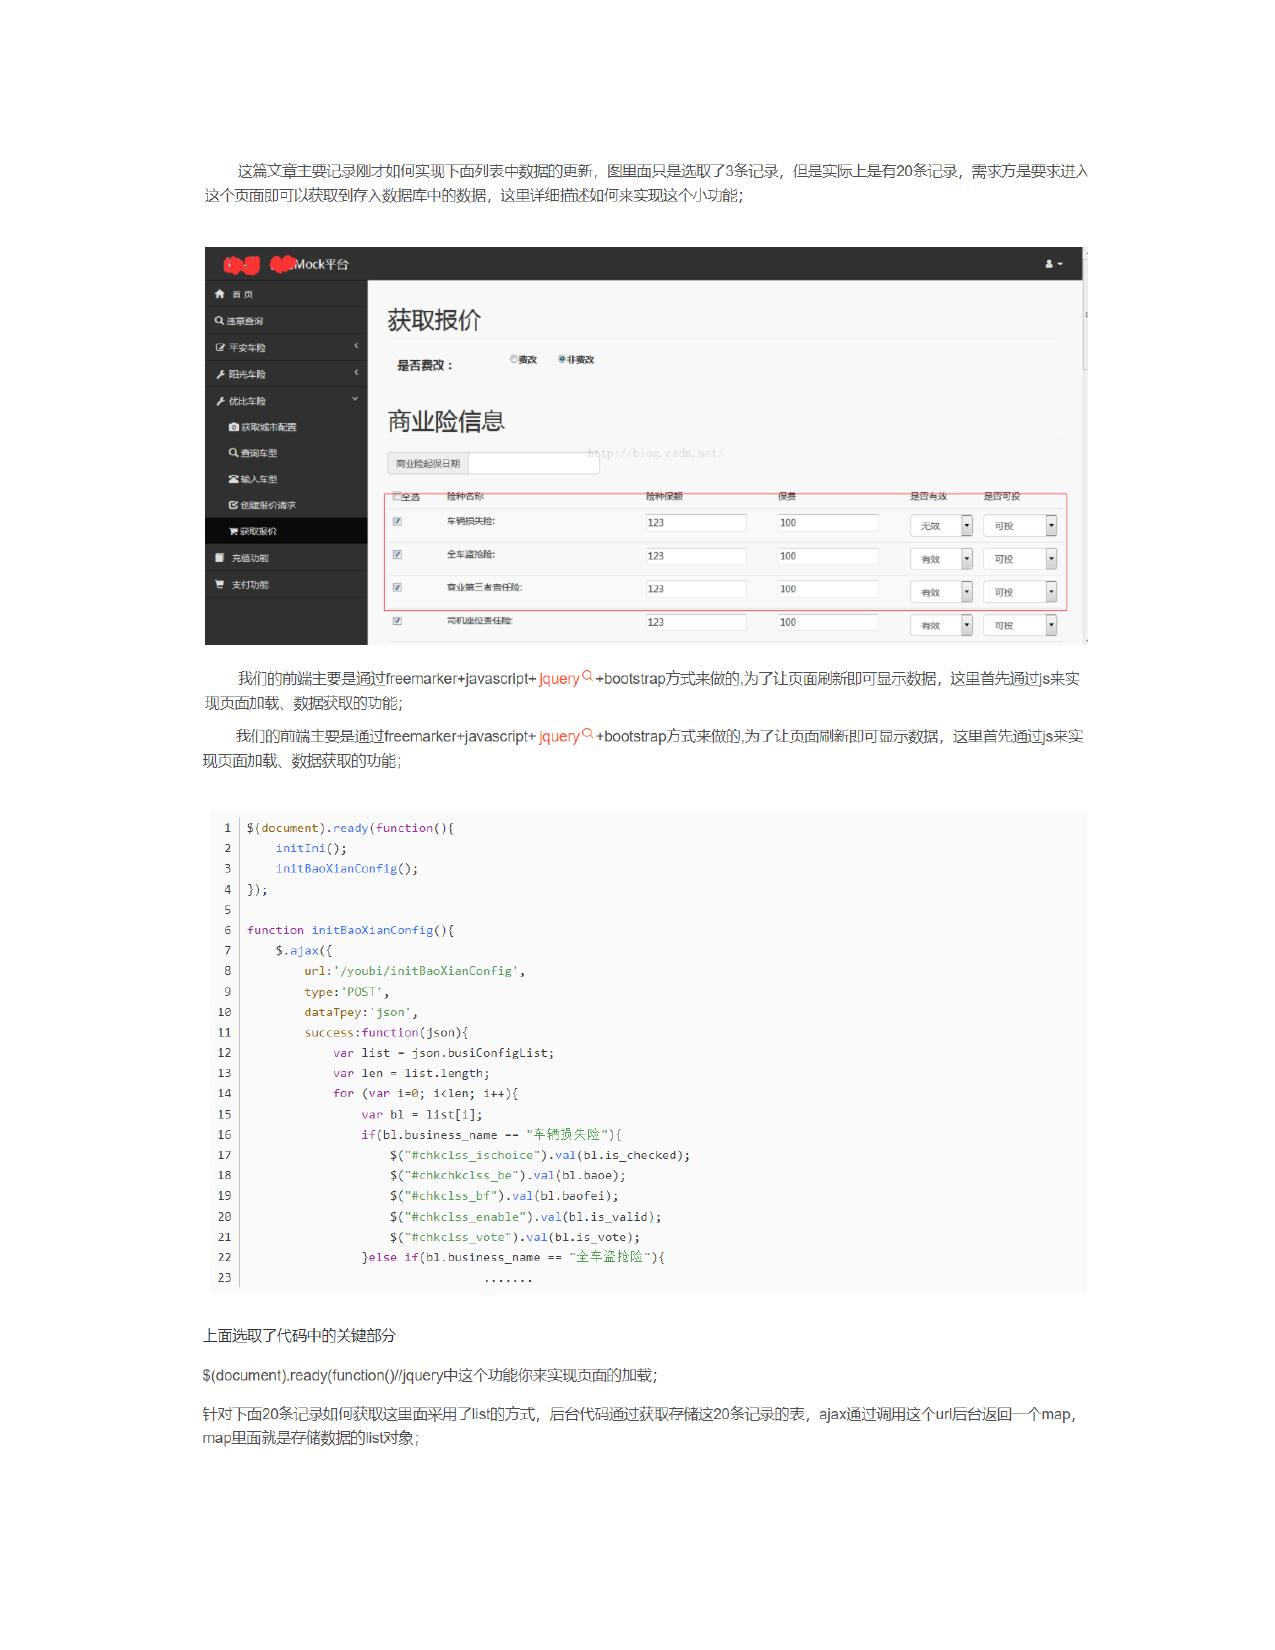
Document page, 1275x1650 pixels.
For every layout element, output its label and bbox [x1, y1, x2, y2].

picture [187, 150, 1088, 712]
picture [187, 714, 1088, 1468]
